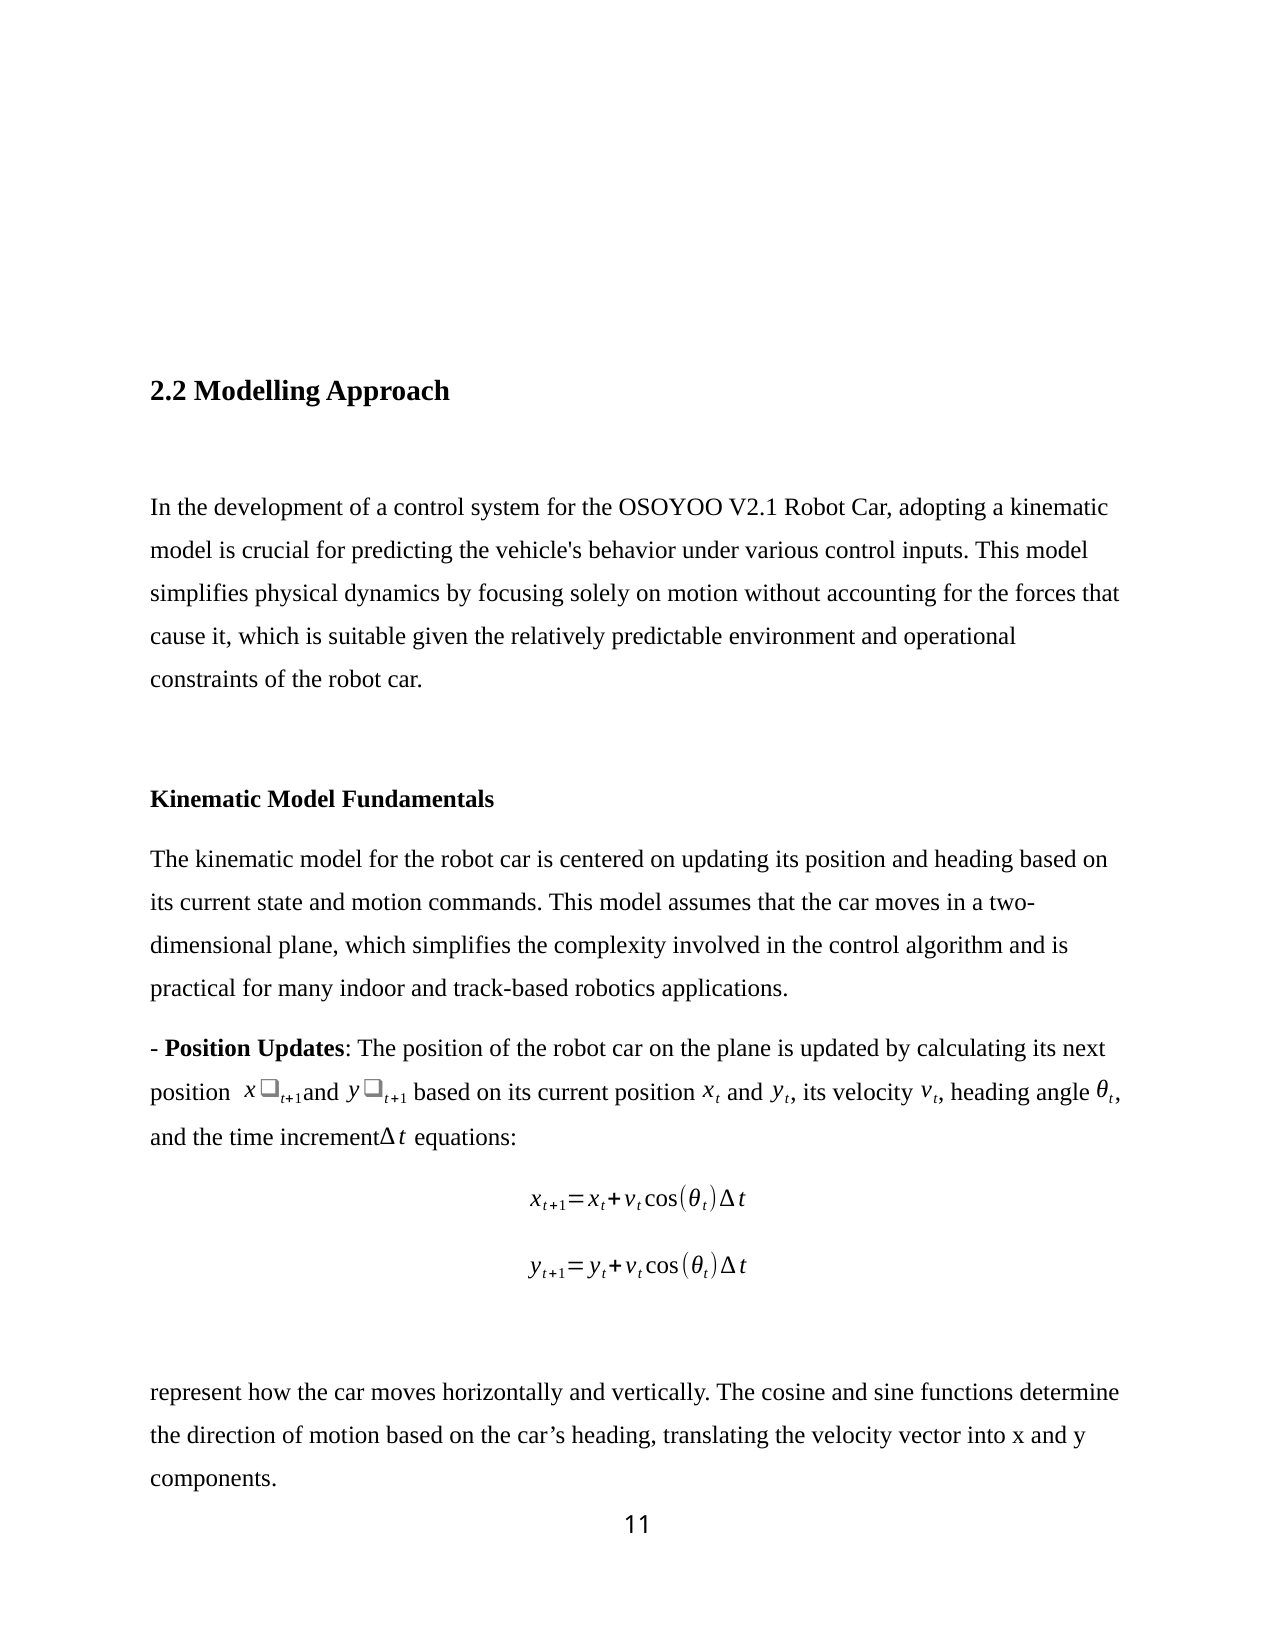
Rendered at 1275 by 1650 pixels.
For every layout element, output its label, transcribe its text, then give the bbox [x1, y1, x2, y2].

text - Position Updates: The position of the robot car on the plane is updated by calculating its next position and based on its current position and , its velocity , heading angle , and the time increment equations: [150, 1033, 1125, 1150]
subtitle 2.2 Modelling Approach [150, 373, 1125, 407]
text represent how the car moves horizontally and vertically. The cosine and sine functions determine the direction of motion based on the car’s heading, translating the velocity vector into x and y components. [150, 1377, 1125, 1492]
text Kinematic Model Fundamentals [150, 784, 1125, 813]
text In the development of a control system for the OSOYOO V2.1 Robot Car, adopting a kinematic model is crucial for predicting the vehicle's behavior under various control inputs. This model simplifies physical dynamics by focusing solely on motion without accounting for the forces that cause it, which is suitable given the relatively predictable environment and operational constraints of the robot car. [150, 492, 1125, 693]
text The kinematic model for the robot car is centered on updating its position and heading based on its current state and motion commands. This model assumes that the car moves in a two-dimensional plane, which simplifies the complexity involved in the control algorithm and is practical for many indoor and track-based robotics applications. [150, 844, 1125, 1002]
